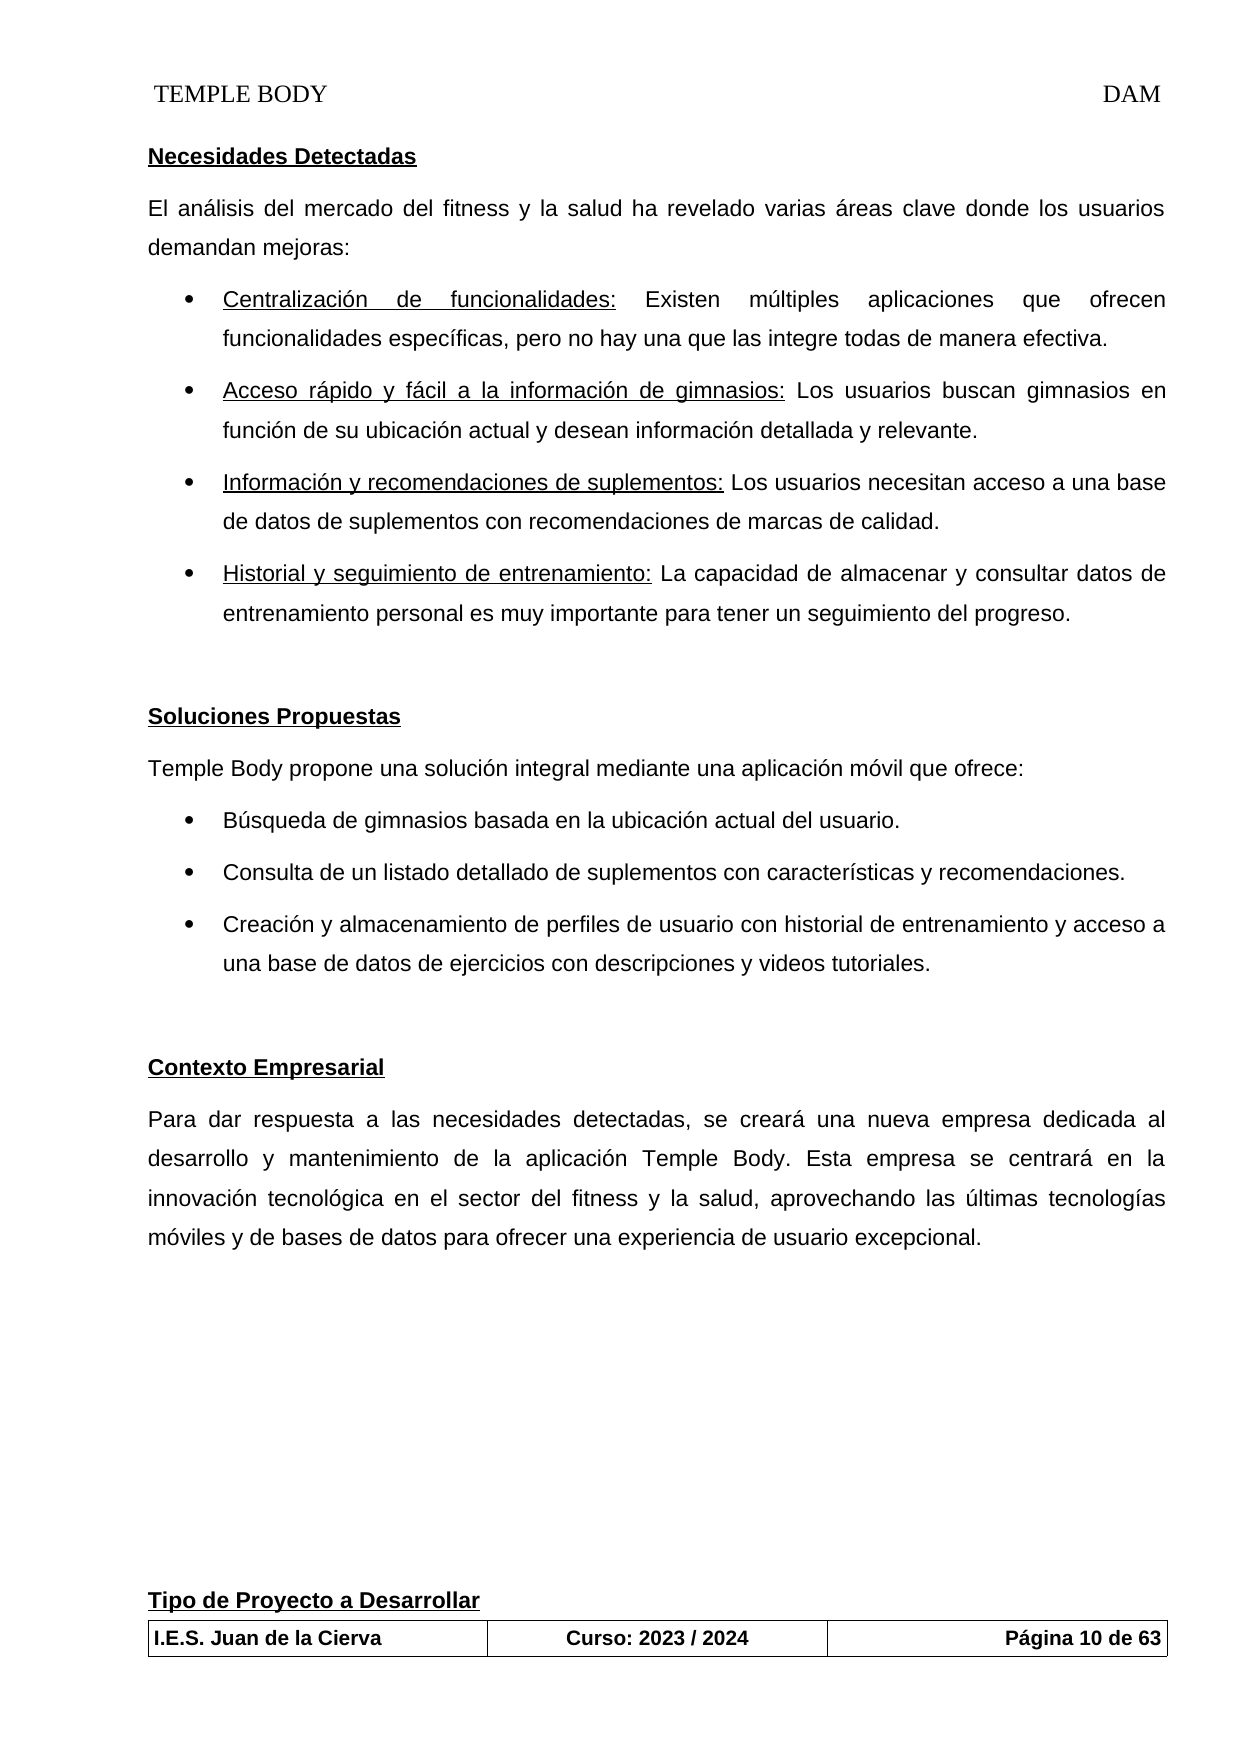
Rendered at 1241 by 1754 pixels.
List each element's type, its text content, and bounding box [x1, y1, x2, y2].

list Centralización de funcionalidades: Existen múltiples aplicaciones que ofrecen funcionalidades específicas, pero no hay una que las integre todas de manera efectiva. [185, 286, 1167, 352]
text Para dar respuesta a las necesidades detectadas, se creará una nueva empresa dedicada al desarrollo y mantenimiento de la aplicación Temple Body. Esta empresa se centrará en la innovación tecnológica en el sector del fitness y la salud, aprovechando las últimas tecnologías móviles y de bases de datos para ofrecer una experiencia de usuario excepcional. [148, 1106, 1167, 1251]
text El análisis del mercado del fitness y la salud ha revelado varias áreas clave donde los usuarios demandan mejoras: [148, 194, 1167, 260]
text Soluciones Propuestas [148, 703, 1167, 729]
list Búsqueda de gimnasios basada en la ubicación actual del usuario. [185, 807, 1167, 833]
list Acceso rápido y fácil a la información de gimnasios: Los usuarios buscan gimnasios en función de su ubicación actual y desean información detallada y relevante. [185, 377, 1167, 443]
list Información y recomendaciones de suplementos: Los usuarios necesitan acceso a una base de datos de suplementos con recomendaciones de marcas de calidad. [185, 469, 1167, 534]
text Contexto Empresarial [148, 1054, 1167, 1080]
list Consulta de un listado detallado de suplementos con características y recomendaciones. [185, 859, 1167, 885]
text Necesidades Detectadas [148, 143, 1167, 169]
text Temple Body propone una solución integral mediante una aplicación móvil que ofrece: [148, 755, 1167, 781]
list Historial y seguimiento de entrenamiento: La capacidad de almacenar y consultar datos de entrenamiento personal es muy importante para tener un seguimiento del progreso. [185, 560, 1167, 626]
list Creación y almacenamiento de perfiles de usuario con historial de entrenamiento y acceso a una base de datos de ejercicios con descripciones y videos tutoriales. [185, 911, 1167, 977]
text Tipo de Proyecto a Desarrollar [148, 1587, 1167, 1614]
